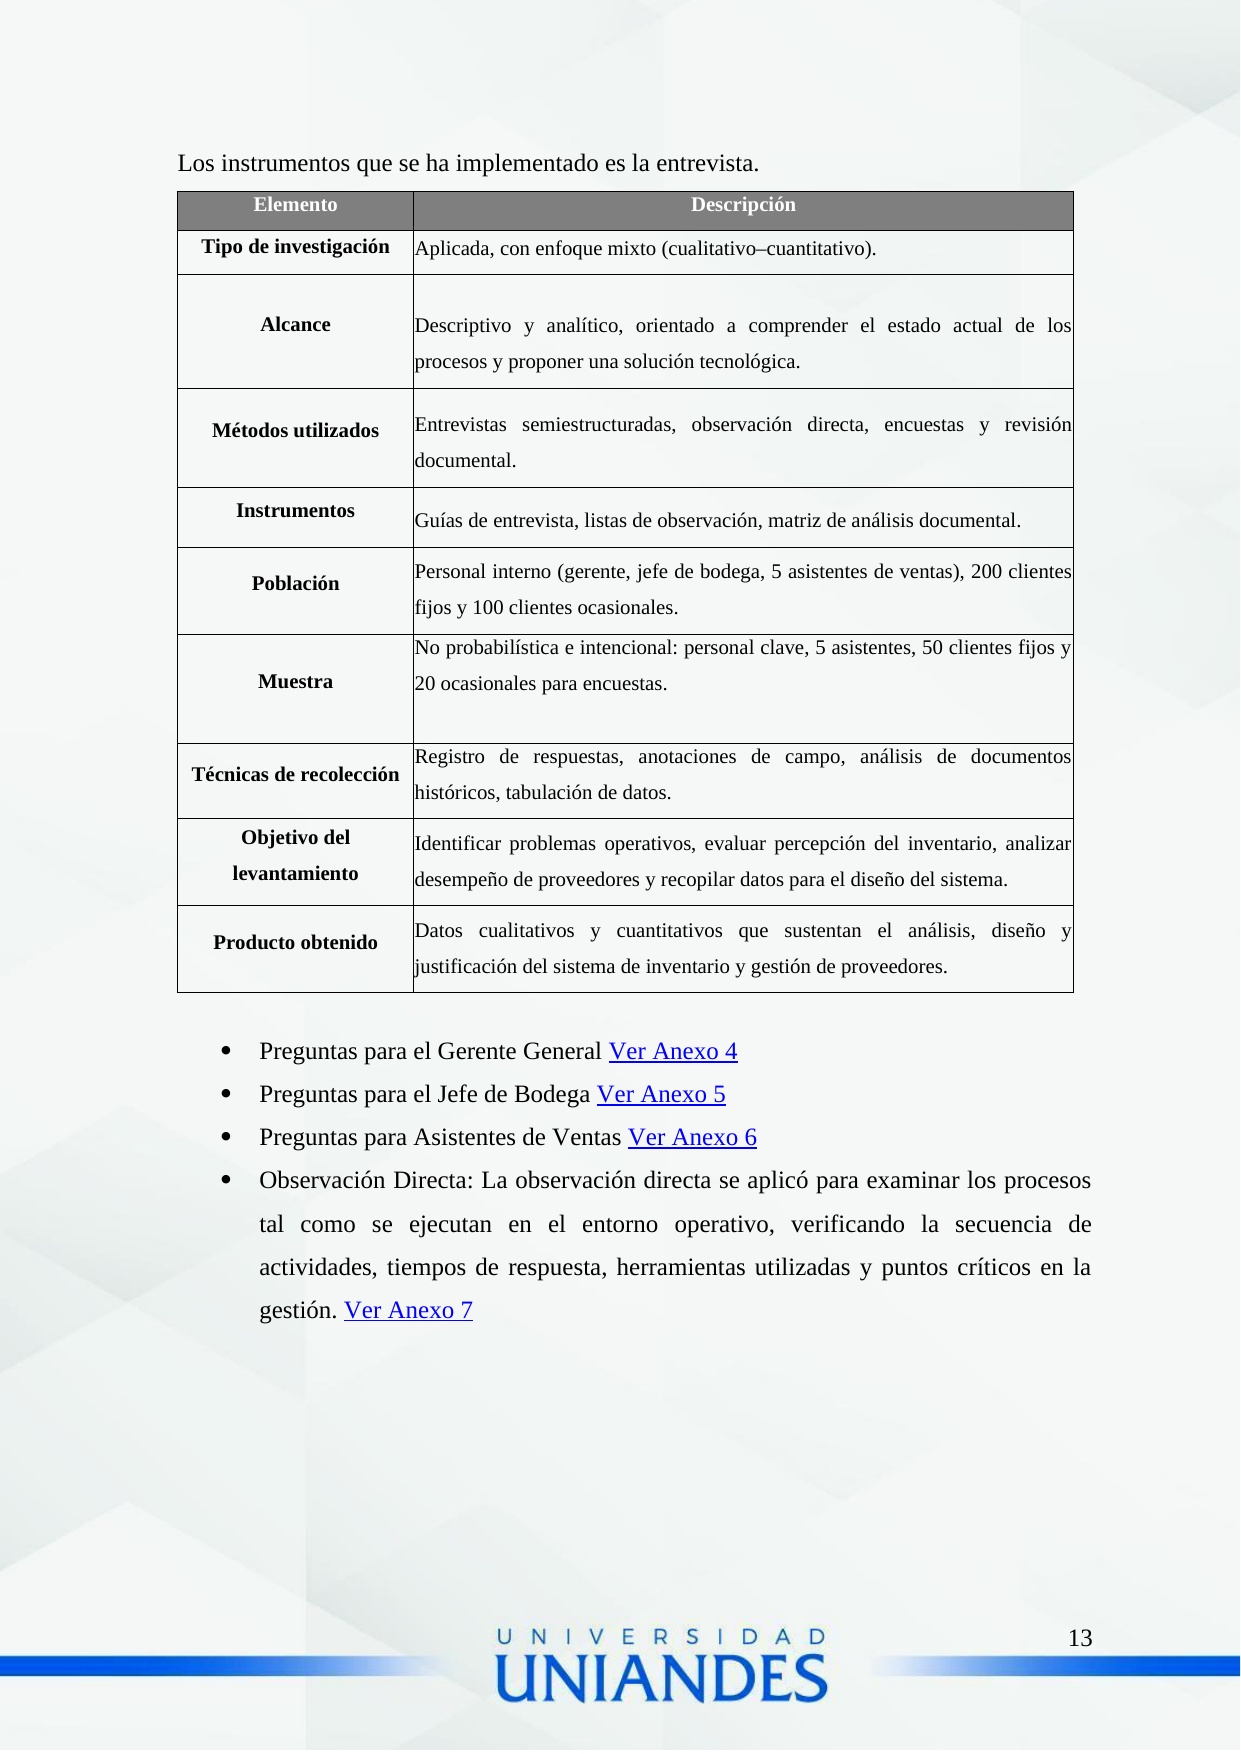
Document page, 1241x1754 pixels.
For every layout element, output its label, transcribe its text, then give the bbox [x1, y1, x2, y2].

text Los instrumentos que se ha implementado es la entrevista. [177, 148, 1092, 176]
table_cell Entrevistas semiestructuradas, observación directa, encuestas y revisión documental. [414, 389, 1073, 487]
table_cell Población [178, 548, 413, 633]
table_cell Registro de respuestas, anotaciones de campo, análisis de documentos históricos, tabulación de datos. [414, 744, 1073, 818]
table_cell Instrumentos [178, 488, 413, 547]
table_cell Muestra [178, 635, 413, 743]
table_cell Producto obtenido [178, 906, 413, 992]
list Preguntas para Asistentes de Ventas Ver Anexo 6 [222, 1122, 1092, 1151]
table_cell Personal interno (gerente, jefe de bodega, 5 asistentes de ventas), 200 clientes fijos y 100 clientes ocasionales. [414, 548, 1073, 633]
table_cell Técnicas de recolección [178, 744, 413, 818]
table_cell Aplicada, con enfoque mixto (cualitativo–cuantitativo). [414, 231, 1073, 274]
picture [0, 0, 1241, 1750]
table_cell Objetivo del levantamiento [178, 819, 413, 905]
table_cell Métodos utilizados [178, 389, 413, 487]
table_cell No probabilística e intencional: personal clave, 5 asistentes, 50 clientes fijos y 20 ocasionales para encuestas. [414, 635, 1073, 743]
table_cell Descriptivo y analítico, orientado a comprender el estado actual de los procesos y proponer una solución tecnológica. [414, 275, 1073, 387]
table_cell Tipo de investigación [178, 231, 413, 274]
table_cell Datos cualitativos y cuantitativos que sustentan el análisis, diseño y justificación del sistema de inventario y gestión de proveedores. [414, 906, 1073, 992]
table_cell Identificar problemas operativos, evaluar percepción del inventario, analizar desempeño de proveedores y recopilar datos para el diseño del sistema. [414, 819, 1073, 905]
table_cell Guías de entrevista, listas de observación, matriz de análisis documental. [414, 488, 1073, 547]
table_header Elemento [178, 192, 413, 230]
list Observación Directa: La observación directa se aplicó para examinar los procesos tal como se ejecutan en el entorno operativo, verificando la secuencia de actividades, tiempos de respuesta, herramientas utilizadas y puntos críticos en la gestión. Ver Anexo 7 [222, 1166, 1092, 1324]
table_cell Alcance [178, 275, 413, 387]
table_header Descripción [414, 192, 1073, 230]
list Preguntas para el Jefe de Bodega Ver Anexo 5 [222, 1079, 1092, 1108]
list Preguntas para el Gerente General Ver Anexo 4 [222, 1036, 1092, 1065]
